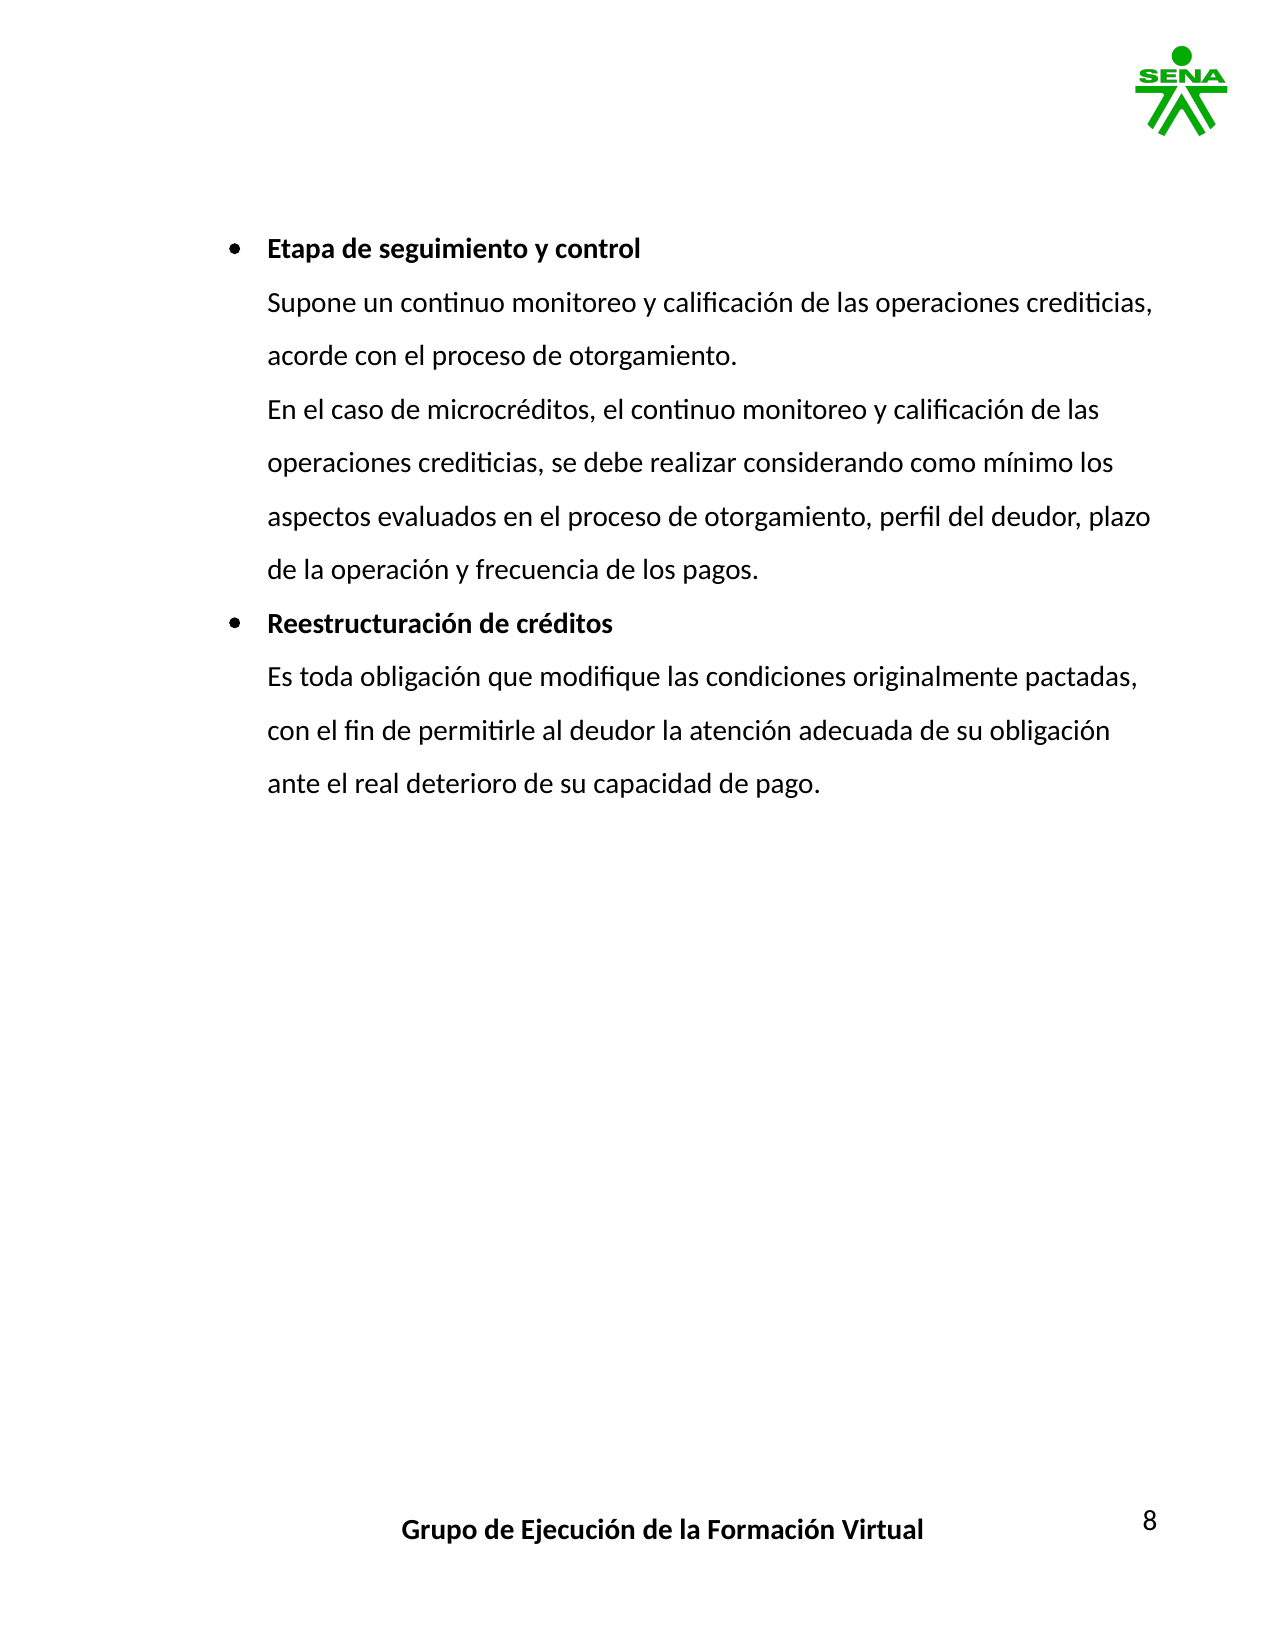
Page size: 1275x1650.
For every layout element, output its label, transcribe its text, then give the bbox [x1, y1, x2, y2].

list En el caso de microcréditos, el continuo monitoreo y calificación de las operaciones crediticias, se debe realizar considerando como mínimo los aspectos evaluados en el proceso de otorgamiento, perfil del deudor, plazo de la operación y frecuencia de los pagos. [267, 391, 1157, 587]
list Reestructuración de créditos [229, 605, 1157, 640]
list Es toda obligación que modifique las condiciones originalmente pactadas, con el fin de permitirle al deudor la atención adecuada de su obligación ante el real deterioro de su capacidad de pago. [267, 658, 1157, 801]
picture [1135, 46, 1228, 136]
list Etapa de seguimiento y control [229, 231, 1157, 266]
list Supone un continuo monitoreo y calificación de las operaciones crediticias, acorde con el proceso de otorgamiento. [267, 284, 1157, 373]
